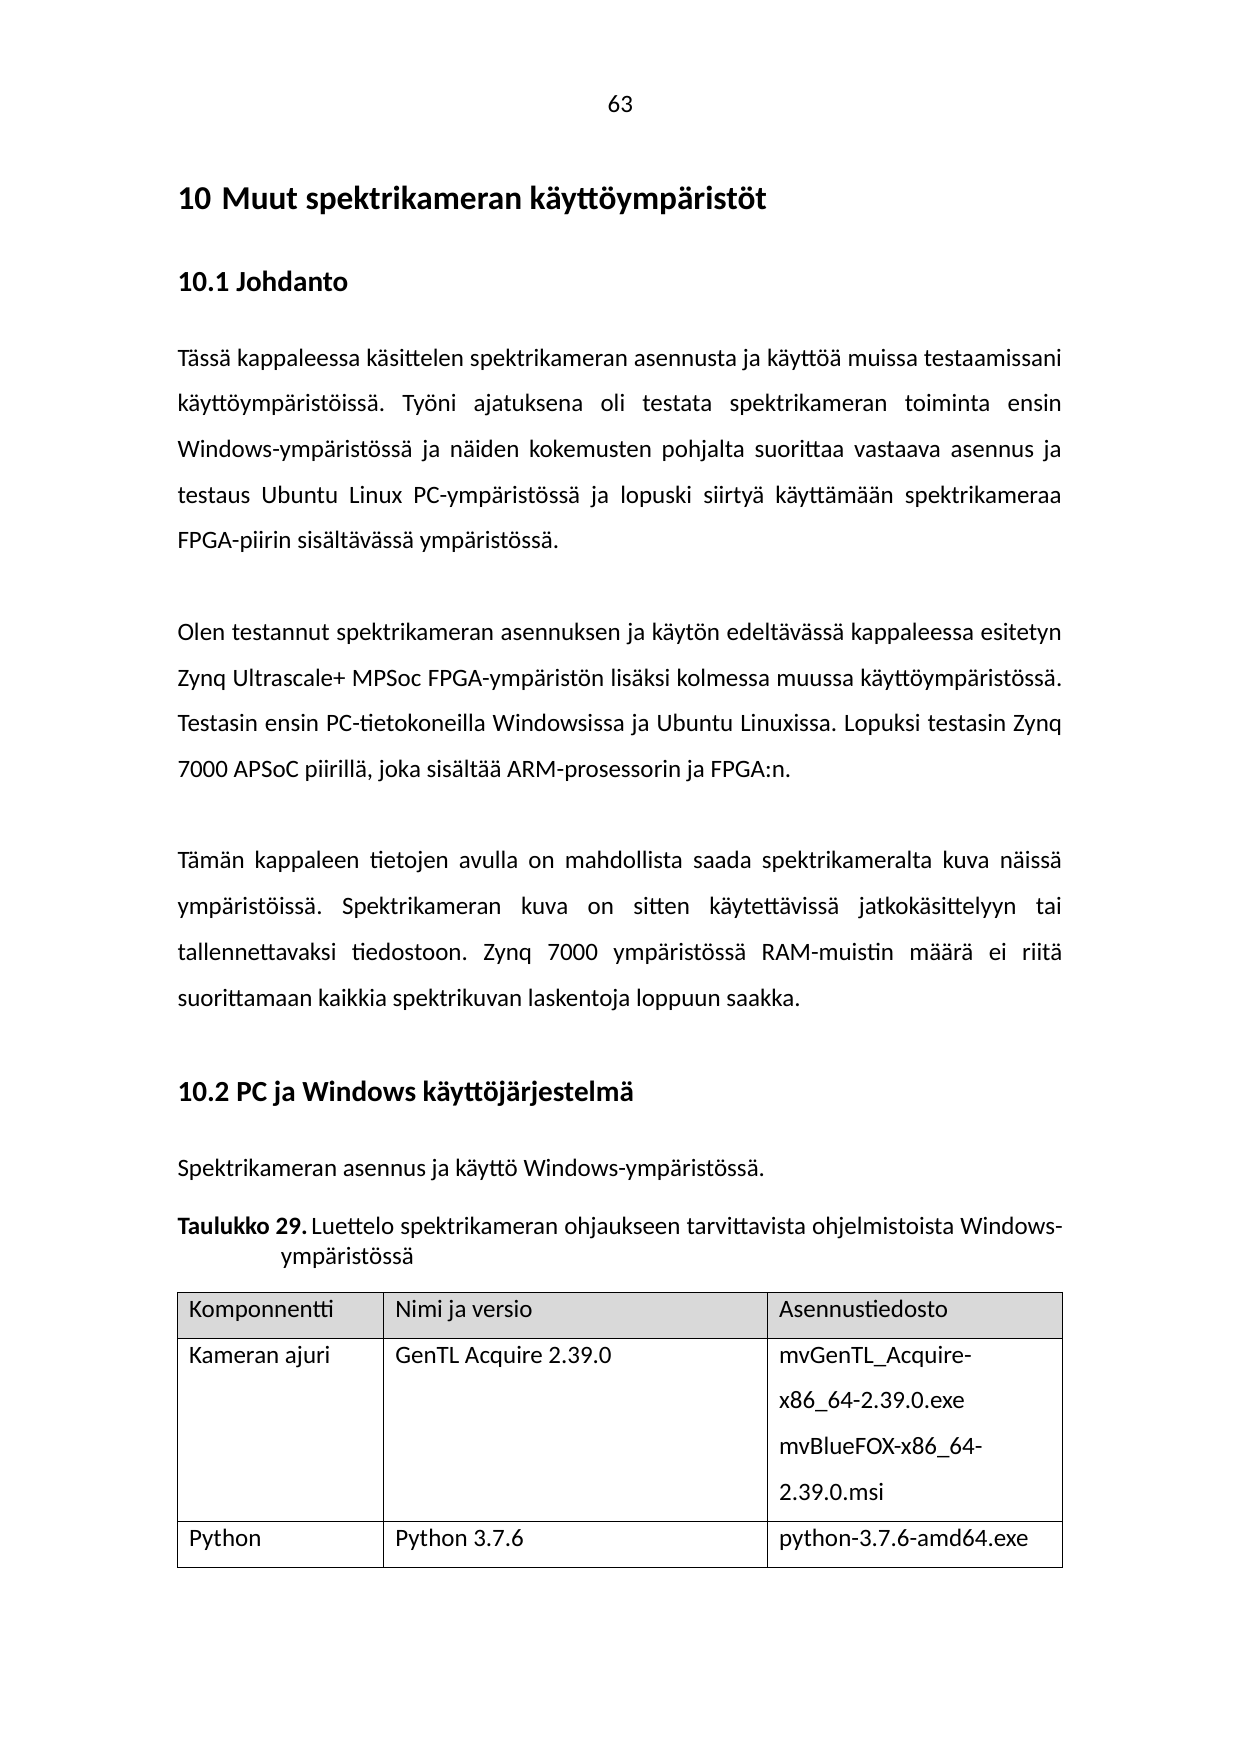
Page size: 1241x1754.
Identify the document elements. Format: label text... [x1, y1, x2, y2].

subtitle PC ja Windows käyttöjärjestelmä [177, 1073, 1063, 1109]
table_cell mvGenTL_Acquire-x86_64-2.39.0.exe mvBlueFOX-x86_64-2.39.0.msi [768, 1339, 1062, 1521]
table_header Nimi ja versio [384, 1293, 767, 1338]
table_cell Python [178, 1522, 383, 1567]
text Olen testannut spektrikameran asennuksen ja käytön edeltävässä kappaleessa esitetyn Zynq Ultrascale+ MPSoc FPGA-ympäristön lisäksi kolmessa muussa käyttöympäristössä. Testasin ensin PC-tietokoneilla Windowsissa ja Ubuntu Linuxissa. Lopuksi testasin Zynq 7000 APSoC piirillä, joka sisältää ARM-prosessorin ja FPGA:n. [177, 616, 1063, 784]
text Spektrikameran asennus ja käyttö Windows-ympäristössä. [177, 1152, 1063, 1182]
table_cell Python 3.7.6 [384, 1522, 767, 1567]
table_header Komponnentti [178, 1293, 383, 1338]
table_cell GenTL Acquire 2.39.0 [384, 1339, 767, 1521]
text Tässä kappaleessa käsittelen spektrikameran asennusta ja käyttöä muissa testaamissani käyttöympäristöissä. Työni ajatuksena oli testata spektrikameran toiminta ensin Windows-ympäristössä ja näiden kokemusten pohjalta suorittaa vastaava asennus ja testaus Ubuntu Linux PC-ympäristössä ja lopuski siirtyä käyttämään spektrikameraa FPGA-piirin sisältävässä ympäristössä. [177, 342, 1063, 555]
text Taulukko 29. Luettelo spektrikameran ohjaukseen tarvittavista ohjelmistoista Windows-ympäristössä [177, 1210, 1063, 1271]
table_header Asennustiedosto [768, 1293, 1062, 1338]
text Tämän kappaleen tietojen avulla on mahdollista saada spektrikameralta kuva näissä ympäristöissä. Spektrikameran kuva on sitten käytettävissä jatkokäsittelyyn tai tallennettavaksi tiedostoon. Zynq 7000 ympäristössä RAM-muistin määrä ei riitä suorittamaan kaikkia spektrikuvan laskentoja loppuun saakka. [177, 845, 1063, 1012]
table_cell python-3.7.6-amd64.exe [768, 1522, 1062, 1567]
subtitle Johdanto [177, 263, 1063, 299]
table_cell Kameran ajuri [178, 1339, 383, 1521]
subtitle Muut spektrikameran käyttöympäristöt [177, 177, 1063, 218]
